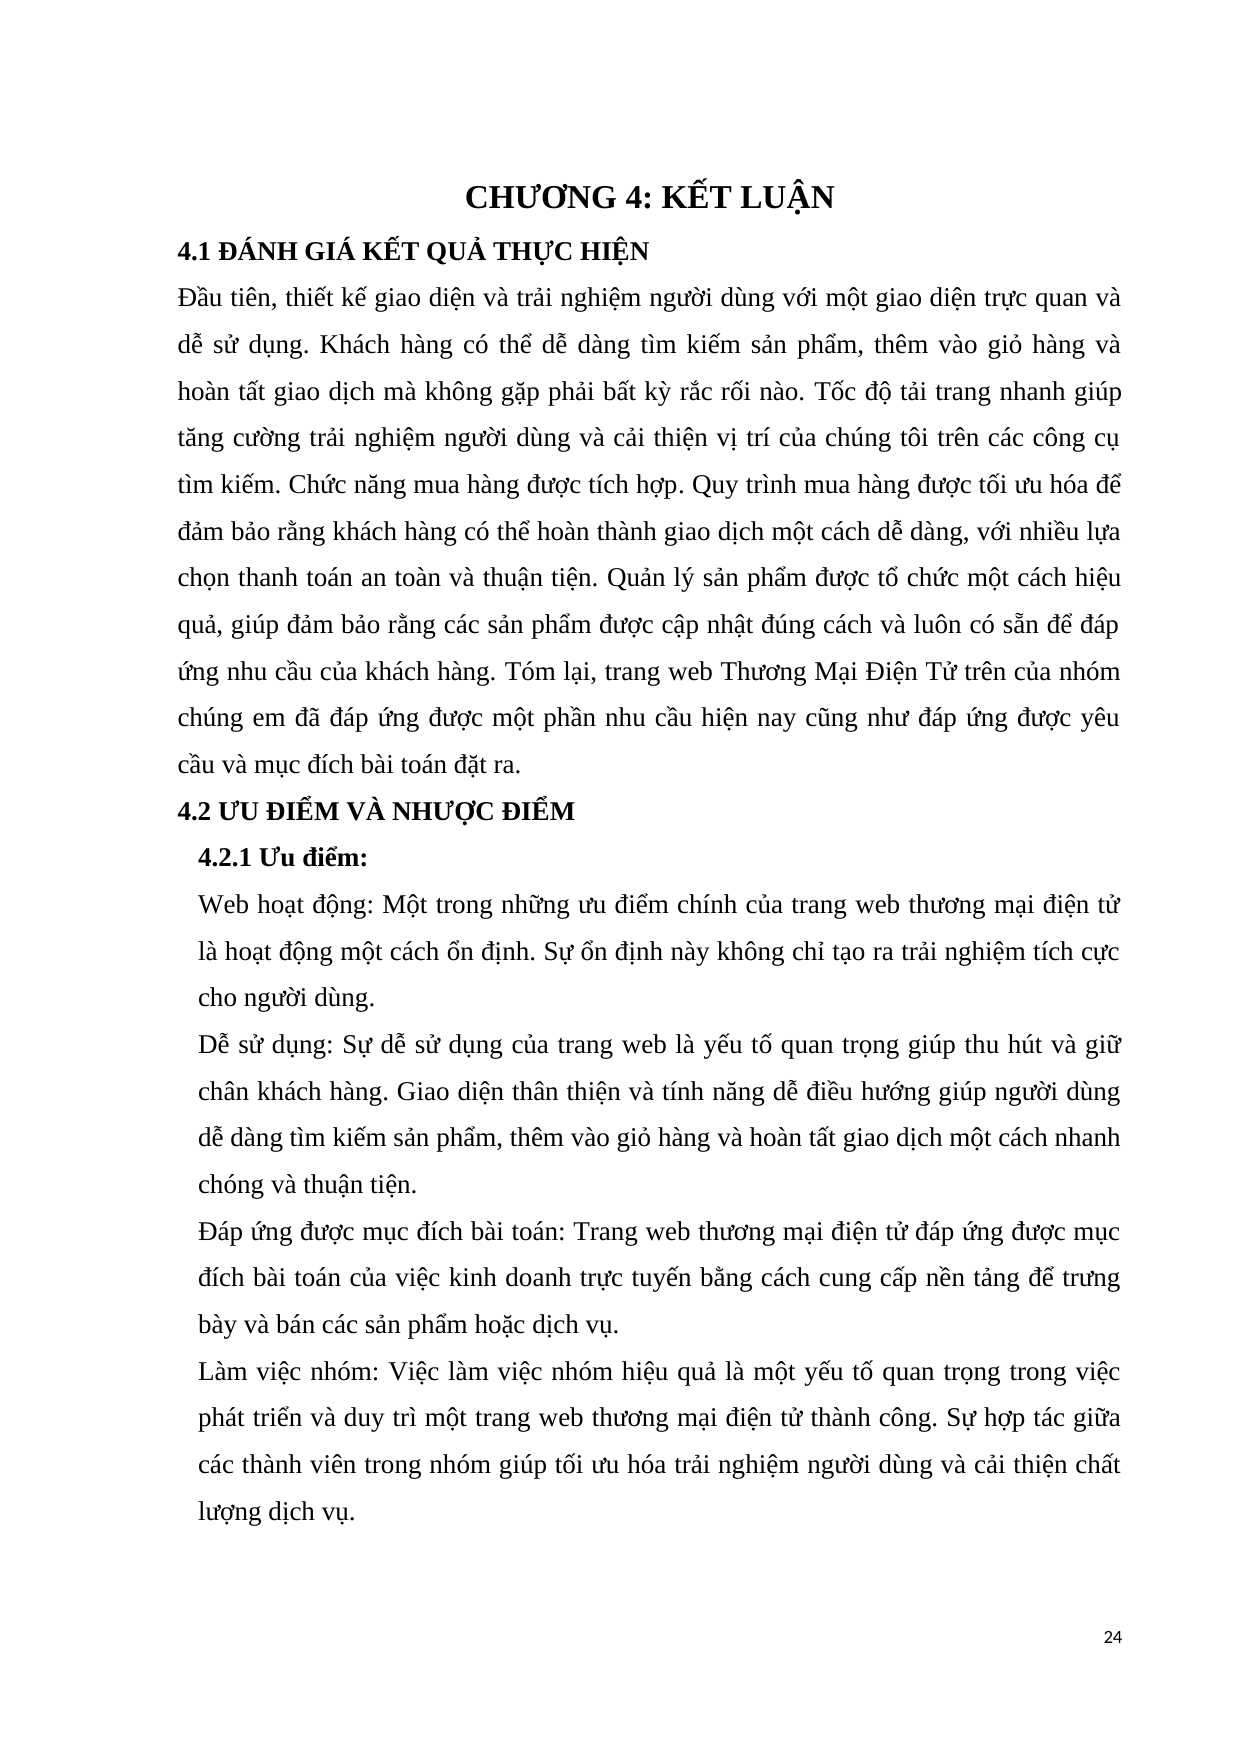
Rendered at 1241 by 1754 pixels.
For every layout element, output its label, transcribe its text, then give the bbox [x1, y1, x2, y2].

text 4.2.1 Ưu điểm: [198, 841, 1122, 872]
text CHƯƠNG 4: KẾT LUẬN [177, 177, 1122, 216]
text Đầu tiên, thiết kế giao diện và trải nghiệm người dùng với một giao diện trực quan và dễ sử dụng. Khách hàng có thể dễ dàng tìm kiếm sản phẩm, thêm vào giỏ hàng và hoàn tất giao dịch mà không gặp phải bất kỳ rắc rối nào. Tốc độ tải trang nhanh giúp tăng cường trải nghiệm người dùng và cải thiện vị trí của chúng tôi trên các công cụ tìm kiếm. Chức năng mua hàng được tích hợp. Quy trình mua hàng được tối ưu hóa để đảm bảo rằng khách hàng có thể hoàn thành giao dịch một cách dễ dàng, với nhiều lựa chọn thanh toán an toàn và thuận tiện. Quản lý sản phẩm được tổ chức một cách hiệu quả, giúp đảm bảo rằng các sản phẩm được cập nhật đúng cách và luôn có sẵn để đáp ứng nhu cầu của khách hàng. Tóm lại, trang web Thương Mại Điện Tử trên của nhóm chúng em đã đáp ứng được một phần nhu cầu hiện nay cũng như đáp ứng được yêu cầu và mục đích bài toán đặt ra. [177, 281, 1122, 779]
text 4.1 ĐÁNH GIÁ KẾT QUẢ THỰC HIỆN [177, 235, 1122, 266]
text Làm việc nhóm: Việc làm việc nhóm hiệu quả là một yếu tố quan trọng trong việc phát triển và duy trì một trang web thương mại điện tử thành công. Sự hợp tác giữa các thành viên trong nhóm giúp tối ưu hóa trải nghiệm người dùng và cải thiện chất lượng dịch vụ. [198, 1355, 1122, 1526]
text Dễ sử dụng: Sự dễ sử dụng của trang web là yếu tố quan trọng giúp thu hút và giữ chân khách hàng. Giao diện thân thiện và tính năng dễ điều hướng giúp người dùng dễ dàng tìm kiếm sản phẩm, thêm vào giỏ hàng và hoàn tất giao dịch một cách nhanh chóng và thuận tiện. [198, 1028, 1122, 1199]
text Đáp ứng được mục đích bài toán: Trang web thương mại điện tử đáp ứng được mục đích bài toán của việc kinh doanh trực tuyến bằng cách cung cấp nền tảng để trưng bày và bán các sản phẩm hoặc dịch vụ. [198, 1215, 1122, 1339]
text Web hoạt động: Một trong những ưu điểm chính của trang web thương mại điện tử là hoạt động một cách ổn định. Sự ổn định này không chỉ tạo ra trải nghiệm tích cực cho người dùng. [198, 888, 1122, 1012]
text 4.2 ƯU ĐIỂM VÀ NHƯỢC ĐIỂM [177, 795, 1122, 826]
